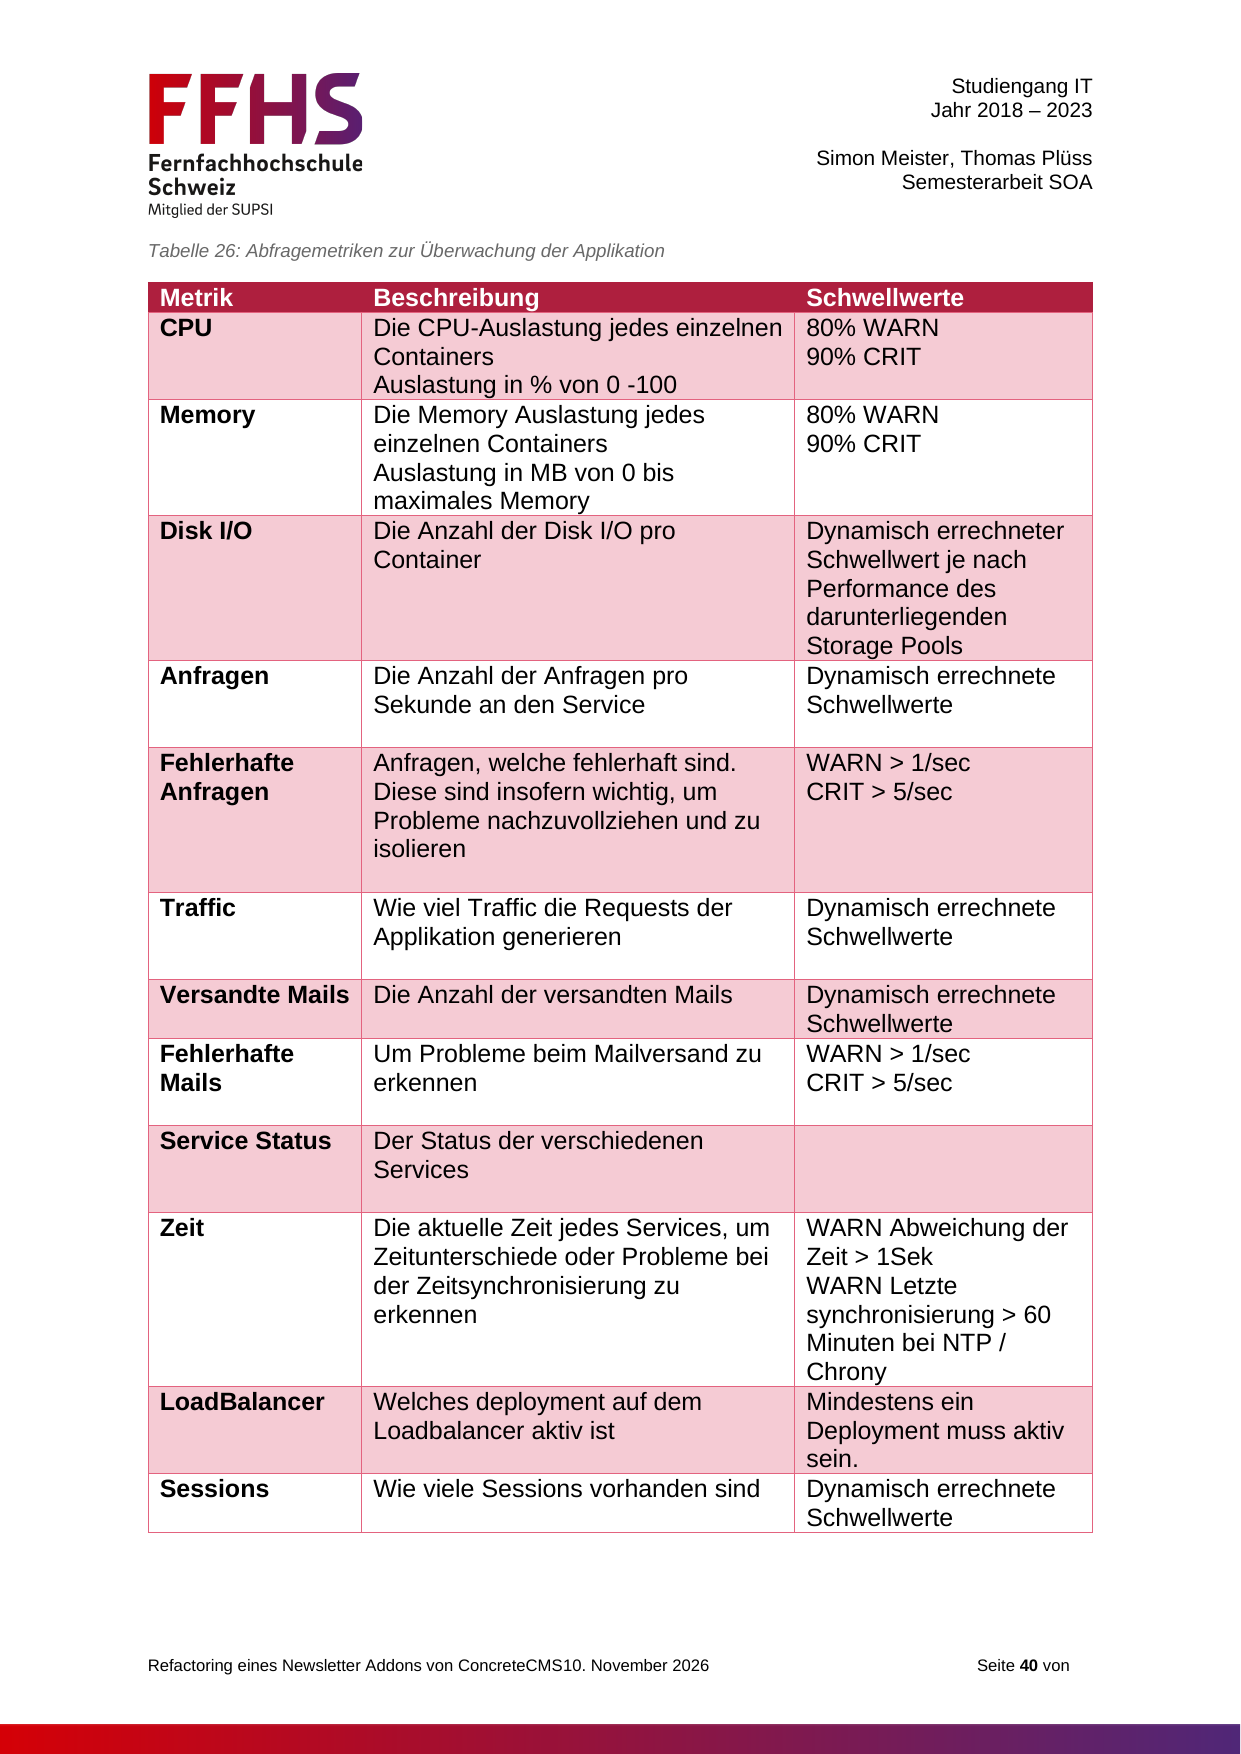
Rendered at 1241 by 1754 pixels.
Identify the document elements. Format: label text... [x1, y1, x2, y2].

table_cell Mindestens ein Deployment muss aktiv sein. [795, 1387, 1092, 1473]
table_cell 80% WARN 90% CRIT [795, 400, 1092, 515]
table_cell CPU [149, 313, 361, 399]
table_cell Fehlerhafte Mails [149, 1039, 361, 1125]
table_cell Zeit [149, 1213, 361, 1386]
table_cell 80% WARN 90% CRIT [795, 313, 1092, 399]
table_cell Die Anzahl der Anfragen pro Sekunde an den Service [362, 661, 794, 747]
text Tabelle 26: Abfragemetriken zur Überwachung der Applikation [148, 239, 1092, 261]
table_cell Memory [149, 400, 361, 515]
table_cell Disk I/O [149, 516, 361, 660]
table_cell Traffic [149, 893, 361, 979]
table_cell Die Anzahl der Disk I/O pro Container [362, 516, 794, 660]
table_cell Service Status [149, 1126, 361, 1212]
table_cell Dynamisch errechneter Schwellwert je nach Performance des darunterliegenden Storage Pools [795, 516, 1092, 660]
picture [148, 73, 363, 218]
table_header Schwellwerte [795, 283, 1092, 312]
table_cell Anfragen [149, 661, 361, 747]
table_cell WARN > 1/sec CRIT > 5/sec [795, 1039, 1092, 1125]
table_cell LoadBalancer [149, 1387, 361, 1473]
table_cell Um Probleme beim Mailversand zu erkennen [362, 1039, 794, 1125]
table_cell [795, 1126, 1092, 1212]
table_cell Die Anzahl der versandten Mails [362, 980, 794, 1038]
table_cell WARN > 1/sec CRIT > 5/sec [795, 748, 1092, 892]
table_header Beschreibung [362, 283, 794, 312]
table_cell Anfragen, welche fehlerhaft sind. Diese sind insofern wichtig, um Probleme nachzuvollziehen und zu isolieren [362, 748, 794, 892]
table_cell Dynamisch errechnete Schwellwerte [795, 1474, 1092, 1532]
table_cell Fehlerhafte Anfragen [149, 748, 361, 892]
table_cell Der Status der verschiedenen Services [362, 1126, 794, 1212]
table_cell Die Memory Auslastung jedes einzelnen Containers Auslastung in MB von 0 bis maximales Memory [362, 400, 794, 515]
table_cell Wie viel Traffic die Requests der Applikation generieren [362, 893, 794, 979]
picture [0, 1724, 1241, 1754]
table_cell Dynamisch errechnete Schwellwerte [795, 661, 1092, 747]
table_cell Die aktuelle Zeit jedes Services, um Zeitunterschiede oder Probleme bei der Zeitsynchronisierung zu erkennen [362, 1213, 794, 1386]
table_cell Welches deployment auf dem Loadbalancer aktiv ist [362, 1387, 794, 1473]
table_cell WARN Abweichung der Zeit > 1Sek WARN Letzte synchronisierung > 60 Minuten bei NTP / Chrony [795, 1213, 1092, 1386]
table_cell Die CPU-Auslastung jedes einzelnen Containers Auslastung in % von 0 -100 [362, 313, 794, 399]
table_cell Dynamisch errechnete Schwellwerte [795, 893, 1092, 979]
table_header Metrik [149, 283, 361, 312]
table_cell Dynamisch errechnete Schwellwerte [795, 980, 1092, 1038]
table_cell Versandte Mails [149, 980, 361, 1038]
table_cell Wie viele Sessions vorhanden sind [362, 1474, 794, 1532]
table_cell Sessions [149, 1474, 361, 1532]
